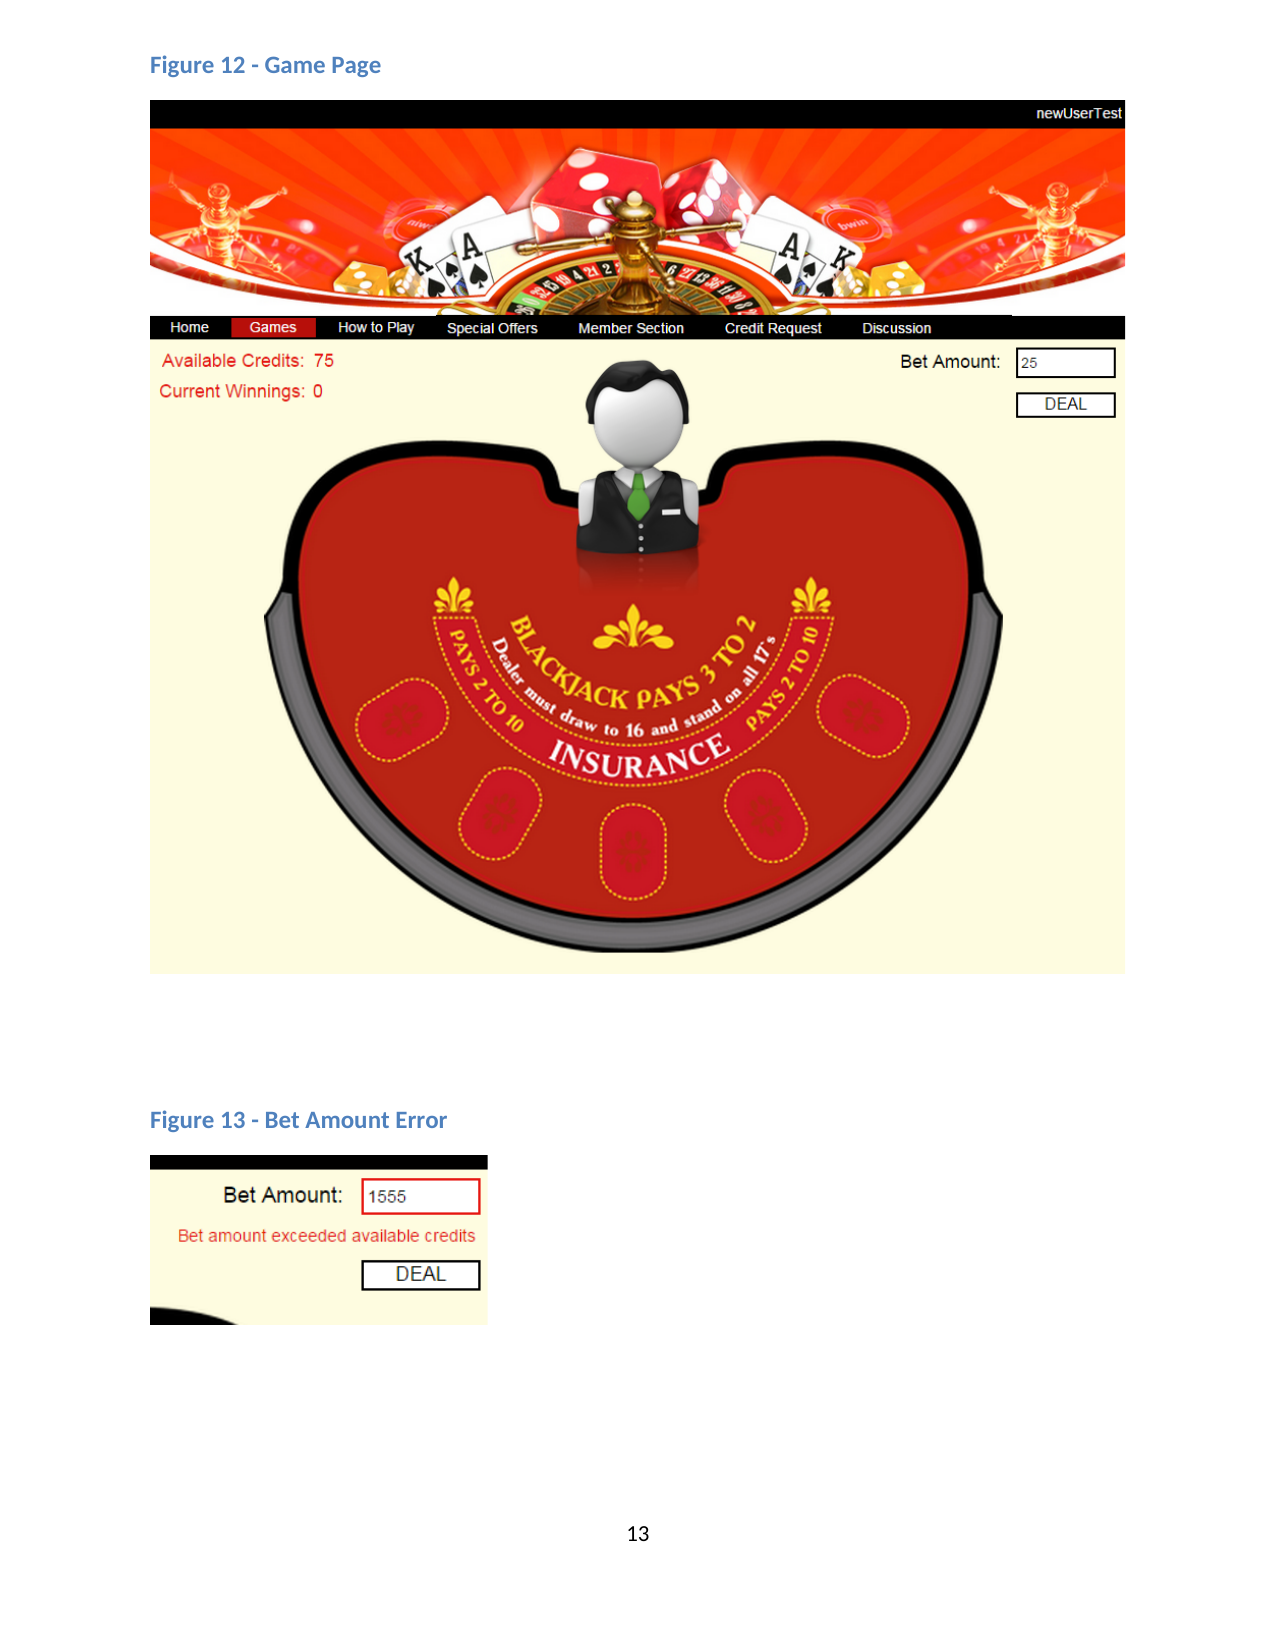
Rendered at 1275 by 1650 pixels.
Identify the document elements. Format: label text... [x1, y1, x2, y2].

picture [150, 1155, 488, 1325]
text Figure 12 - Game Page [150, 49, 1125, 80]
picture [150, 100, 1125, 974]
text Figure 13 - Bet Amount Error [150, 1104, 1125, 1135]
